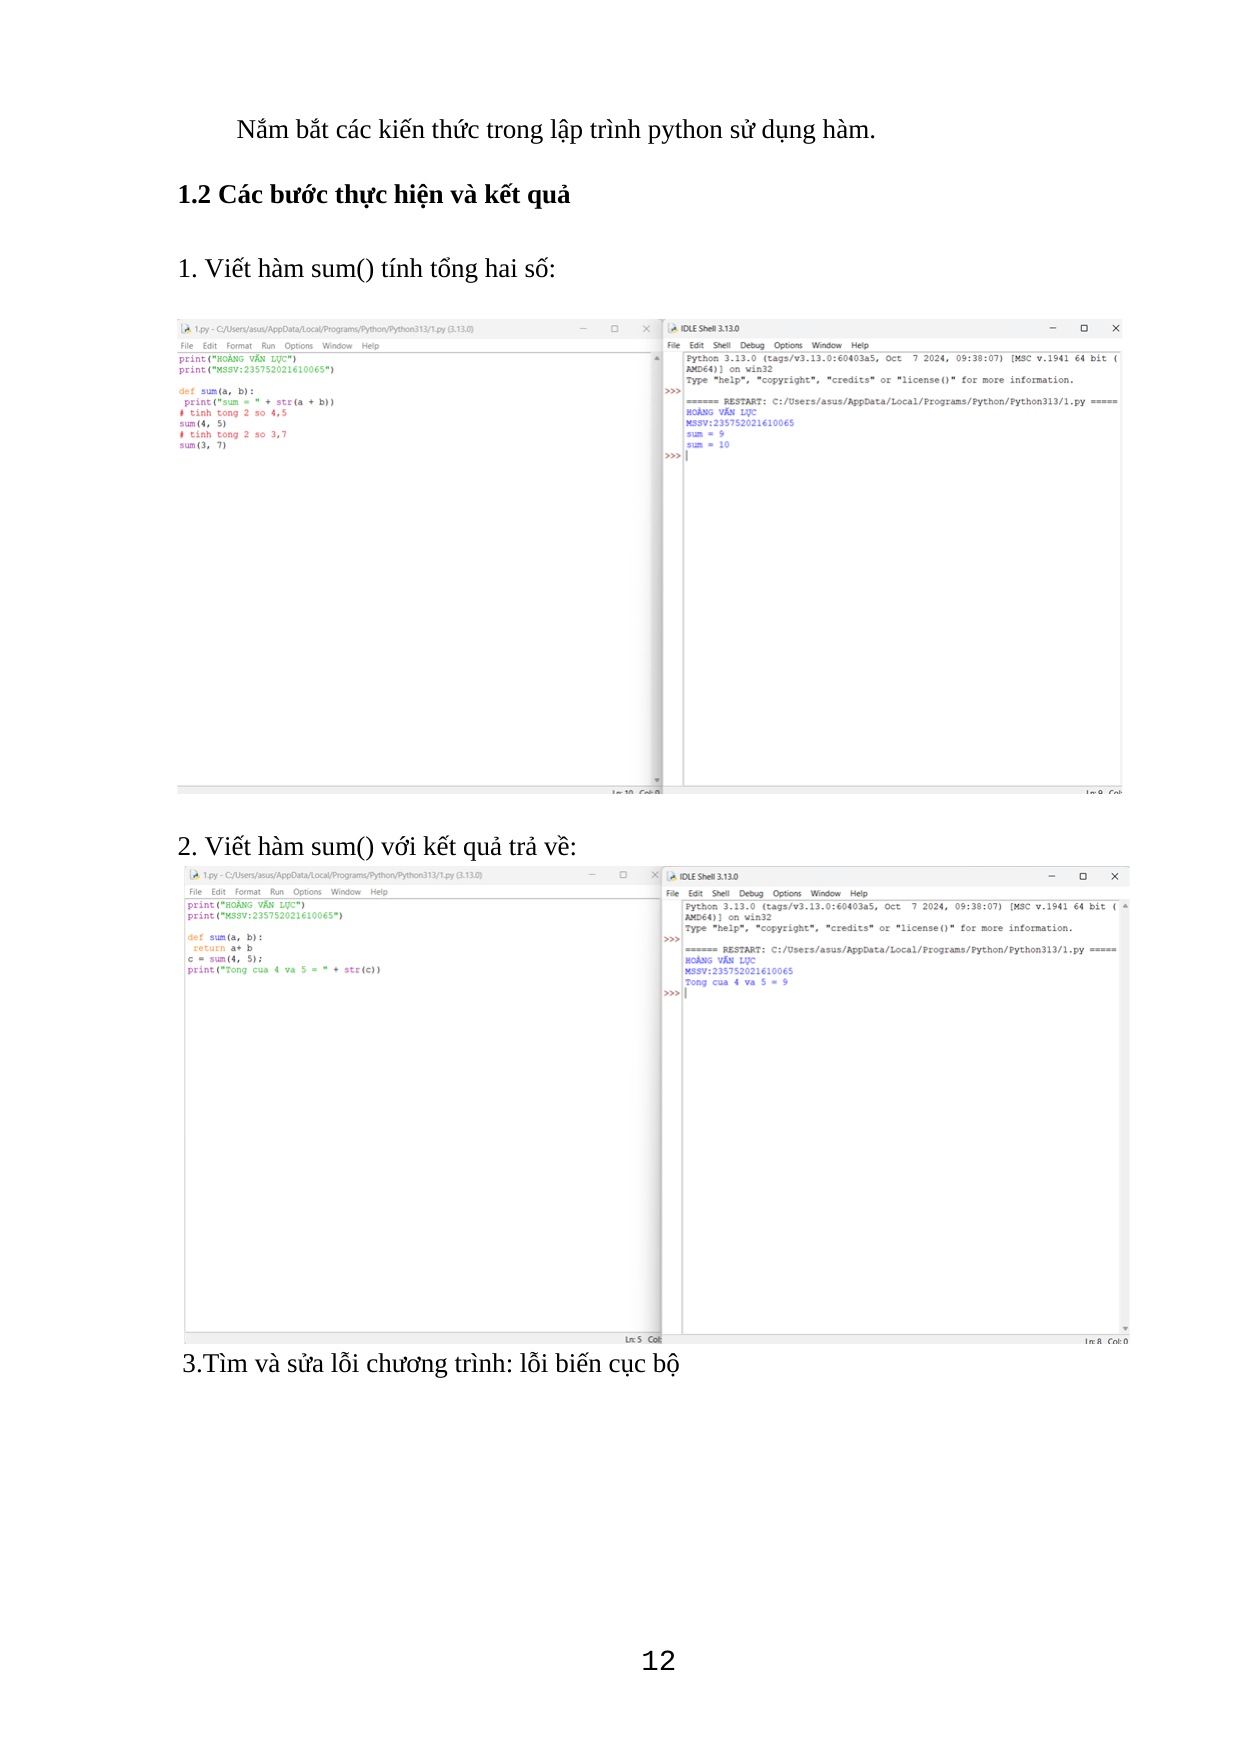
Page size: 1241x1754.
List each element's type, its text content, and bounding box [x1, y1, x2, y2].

text 3.Tìm và sửa lỗi chương trình: lỗi biến cục bộ [176, 1347, 1124, 1378]
picture [177, 319, 1123, 794]
subtitle 1.2 Các bước thực hiện và kết quả [177, 178, 1127, 209]
list Viết hàm sum() tính tổng hai số: [177, 252, 1124, 283]
text Nắm bắt các kiến thức trong lập trình python sử dụng hàm. [176, 113, 1124, 144]
list Viết hàm sum() với kết quả trả về: [177, 830, 1124, 861]
picture [184, 866, 1130, 1344]
